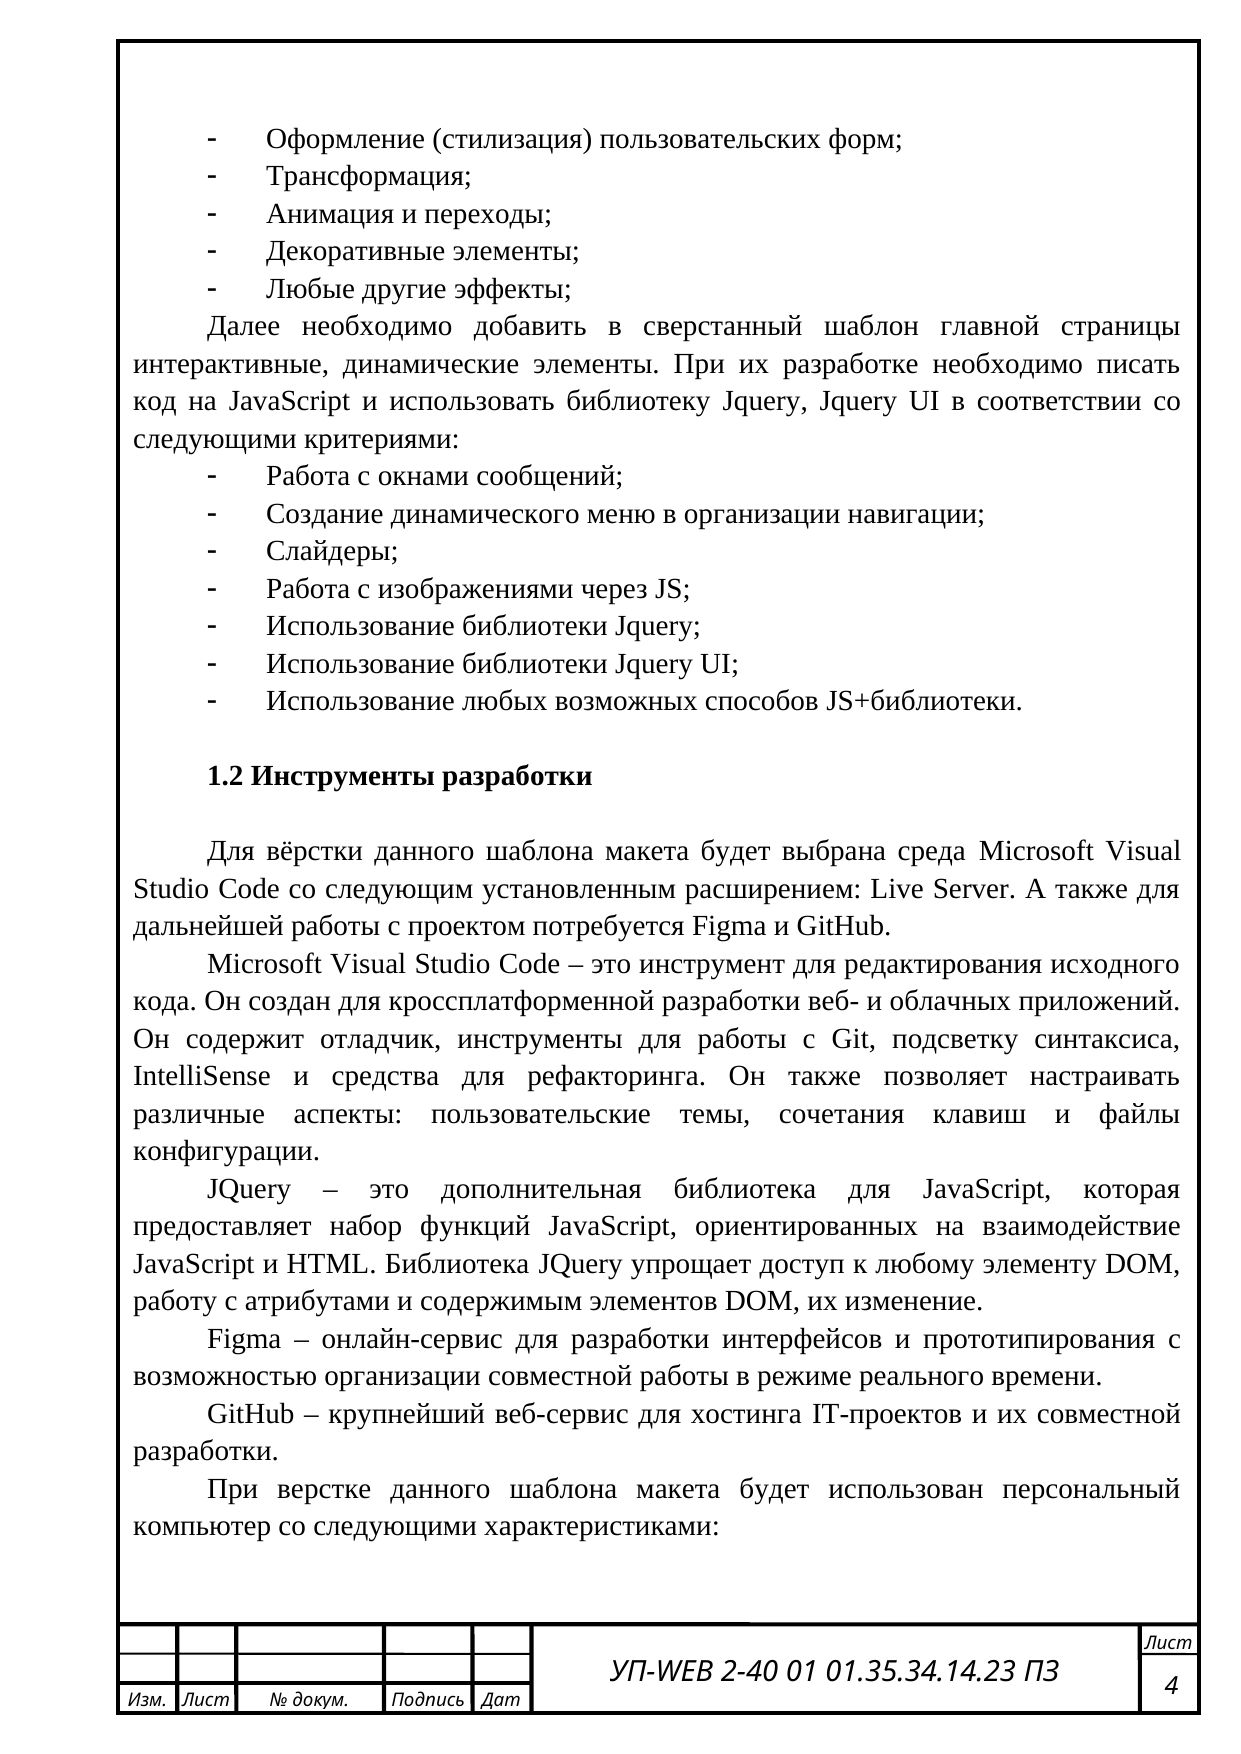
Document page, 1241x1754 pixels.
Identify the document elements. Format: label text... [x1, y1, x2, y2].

list Использование любых возможных способов JS+библиотеки. [133, 681, 1181, 718]
list Работа с окнами сообщений; [133, 456, 1181, 493]
list Использование библиотеки Jquery UI; [133, 643, 1181, 681]
text 1.2 Инструменты разработки [133, 756, 1181, 793]
list Оформление (стилизация) пользовательских форм; [133, 118, 1181, 156]
text Далее необходимо добавить в сверстанный шаблон главной страницы интерактивные, динамические элементы. При их разработке необходимо писать код на JavaScript и использовать библиотеку Jquery, Jquery UI в соответствии со следующими критериями: [133, 306, 1181, 456]
text При верстке данного шаблона макета будет использован персональный компьютер со следующими характеристиками: [133, 1468, 1181, 1543]
list Трансформация; [133, 156, 1181, 193]
list Работа с изображениями через JS; [133, 568, 1181, 606]
list Создание динамического меню в организации навигации; [133, 493, 1181, 531]
text Для вёрстки данного шаблона макета будет выбрана среда Microsoft Visual Studio Code со следующим установленным расширением: Live Server. А также для дальнейшей работы с проектом потребуется Figma и GitHub. [133, 831, 1181, 943]
text Figma – онлайн-сервис для разработки интерфейсов и прототипирования с возможностью организации совместной работы в режиме реального времени. [133, 1318, 1181, 1393]
list Любые другие эффекты; [133, 268, 1181, 306]
list Анимация и переходы; [133, 193, 1181, 231]
list Декоративные элементы; [133, 231, 1181, 268]
list Слайдеры; [133, 531, 1181, 568]
text JQuery – это дополнительная библиотека для JavaScript, которая предоставляет набор функций JavaScript, ориентированных на взаимодействие JavaScript и HTML. Библиотека JQuery упрощает доступ к любому элементу DOM, работу с атрибутами и содержимым элементов DOM, их изменение. [133, 1168, 1181, 1318]
list Использование библиотеки Jquery; [133, 606, 1181, 643]
text Microsoft Visual Studio Code – это инструмент для редактирования исходного кода. Он создан для кроссплатформенной разработки веб- и облачных приложений. Он содержит отладчик, инструменты для работы с Git, подсветку синтаксиса, IntelliSense и средства для рефакторинга. Он также позволяет настраивать различные аспекты: пользовательские темы, сочетания клавиш и файлы конфигурации. [133, 943, 1181, 1168]
text GitHub – крупнейший веб-сервис для хостинга IT-проектов и их совместной разработки. [133, 1393, 1181, 1468]
